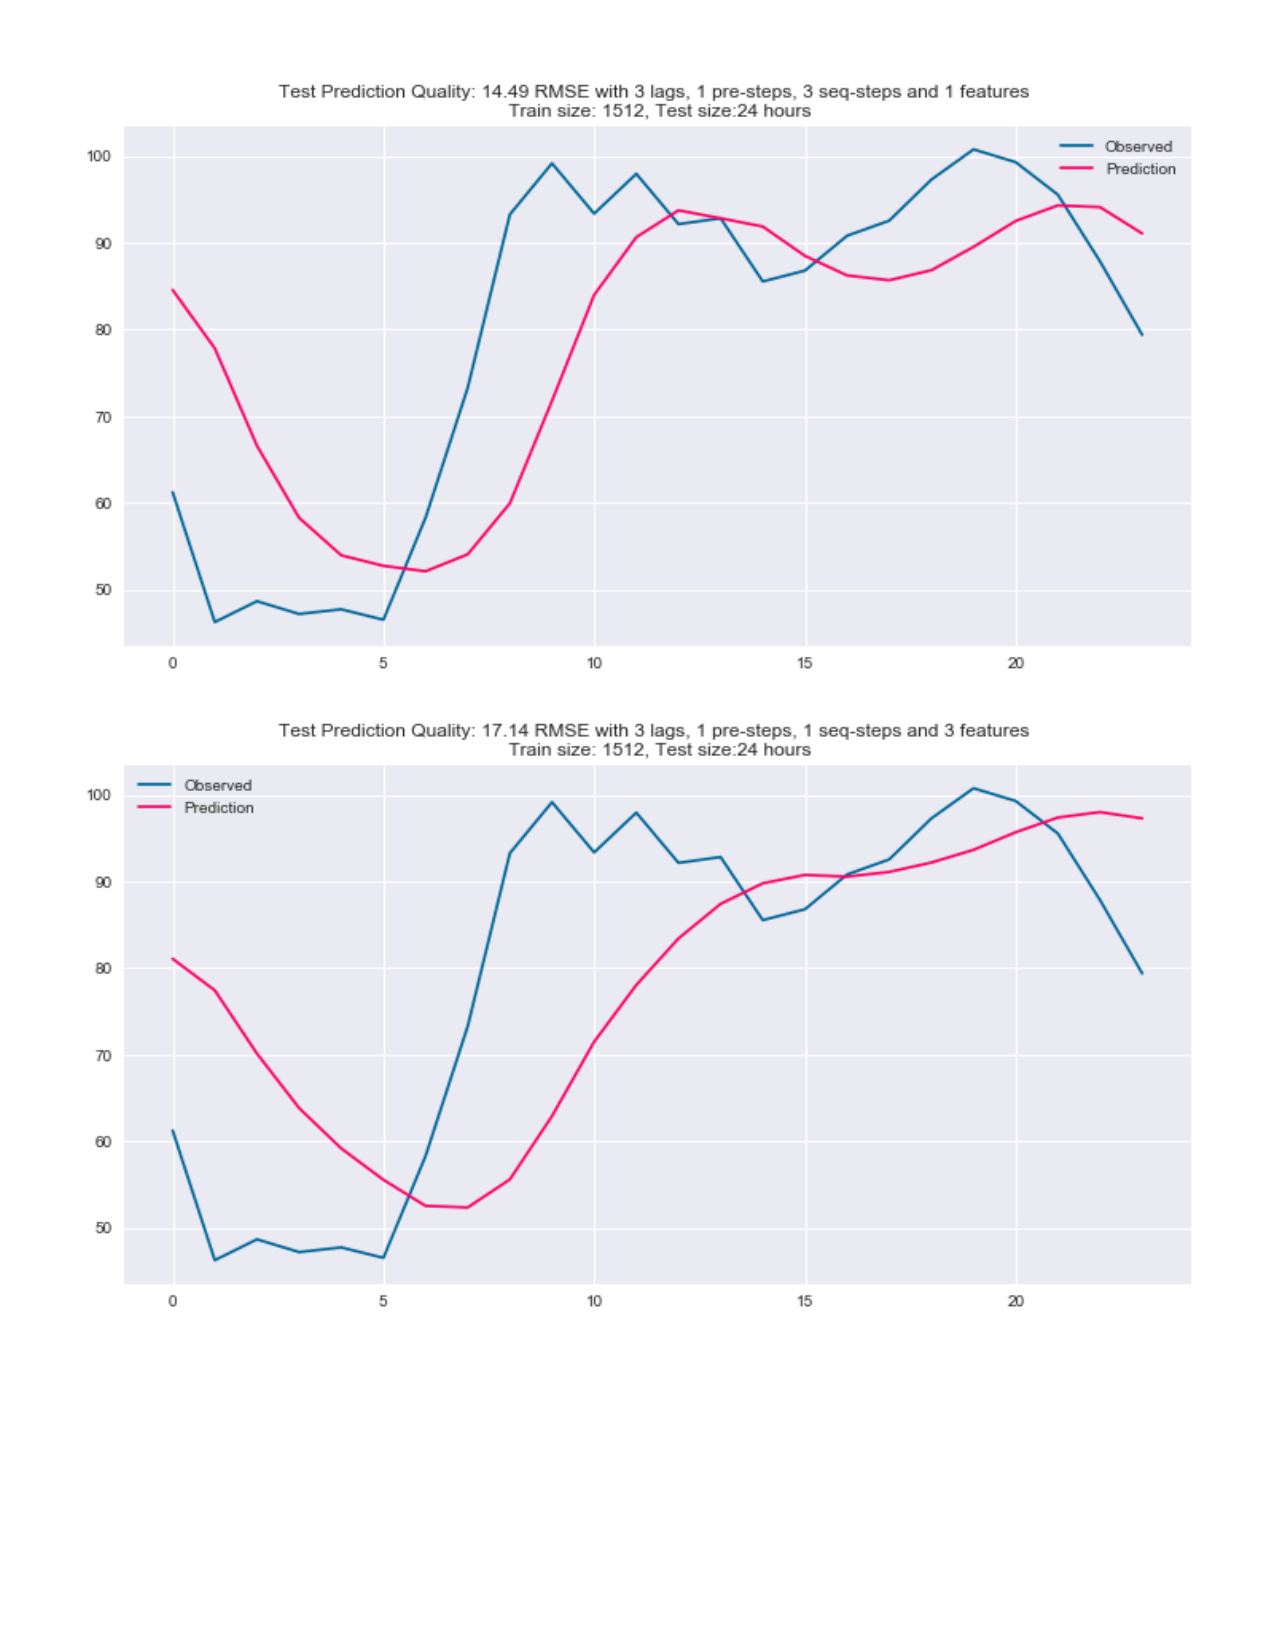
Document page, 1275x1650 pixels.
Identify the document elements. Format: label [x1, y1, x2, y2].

picture [75, 75, 1200, 683]
picture [75, 713, 1200, 1321]
